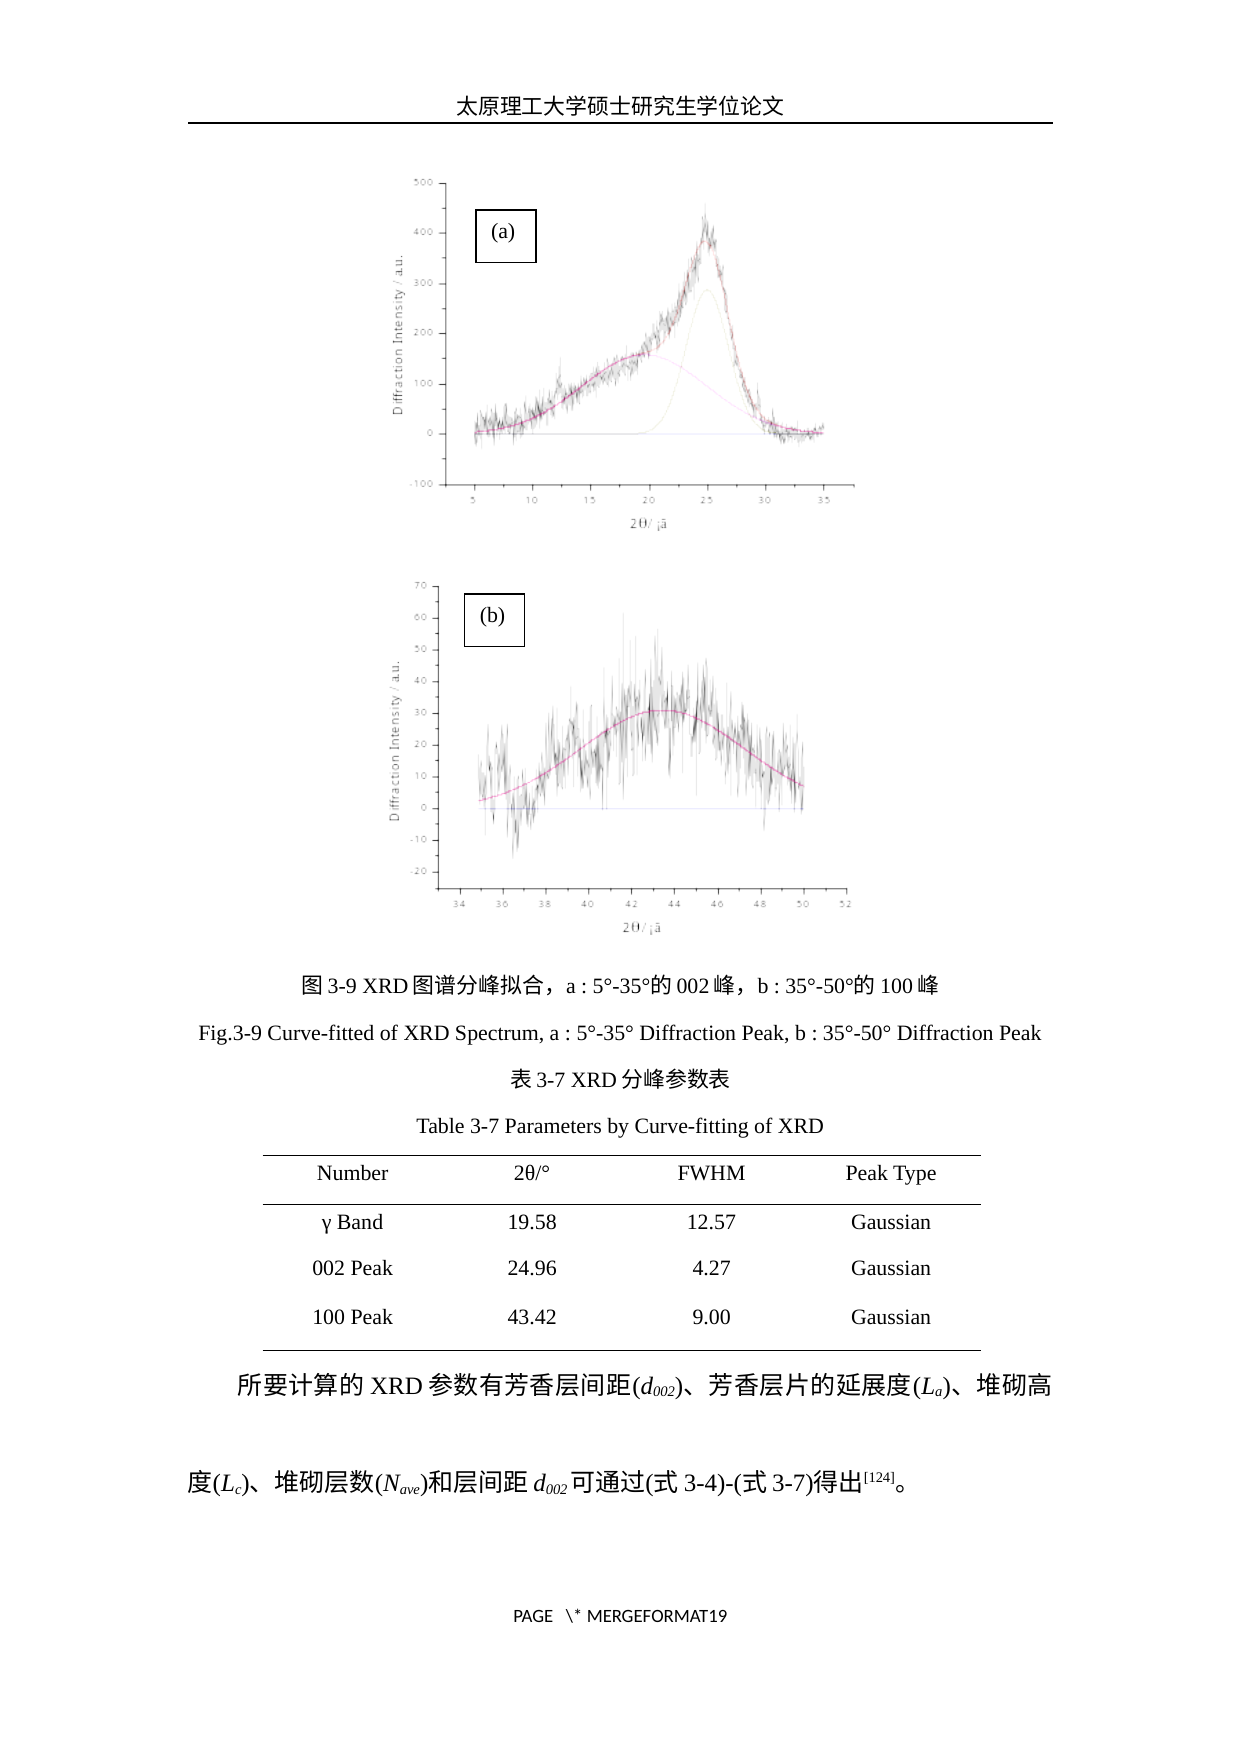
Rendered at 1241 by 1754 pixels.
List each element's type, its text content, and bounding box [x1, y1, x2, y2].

table_cell γ Band [263, 1205, 442, 1252]
table_header 2θ/° [442, 1156, 622, 1204]
text 表3-7 XRD分峰参数表 [187, 1061, 1053, 1094]
table_cell 43.42 [442, 1301, 622, 1350]
table_cell 002 Peak [263, 1252, 442, 1301]
table_cell 19.58 [442, 1205, 622, 1252]
table_cell 4.27 [622, 1252, 801, 1301]
text Fig.3-9 Curve-fitted of XRD Spectrum, a : 5°-35° Diffraction Peak, b : 35°-50° Diffraction Peak [187, 1016, 1053, 1049]
table_cell Gaussian [801, 1205, 981, 1252]
table_cell 24.96 [442, 1252, 622, 1301]
table_cell Gaussian [801, 1252, 981, 1301]
table_header FWHM [622, 1156, 801, 1204]
table_cell Gaussian [801, 1301, 981, 1350]
table_header Number [263, 1156, 442, 1204]
table_cell 12.57 [622, 1205, 801, 1252]
text Table 3-7 Parameters by Curve-fitting of XRD [187, 1110, 1053, 1142]
text 图3-9 XRD图谱分峰拟合，a : 5°-35°的002峰，b : 35°-50°的100峰 [187, 968, 1053, 1000]
table_cell 100 Peak [263, 1301, 442, 1350]
table_cell 9.00 [622, 1301, 801, 1350]
table_header Peak Type [801, 1156, 981, 1204]
text 所要计算的XRD参数有芳香层间距(d002)、芳香层片的延展度(La)、堆砌高度(Lc)、堆砌层数(Nave)和层间距d002可通过(式3-4)-(式3-7)得出[124]。 [187, 1351, 1053, 1513]
